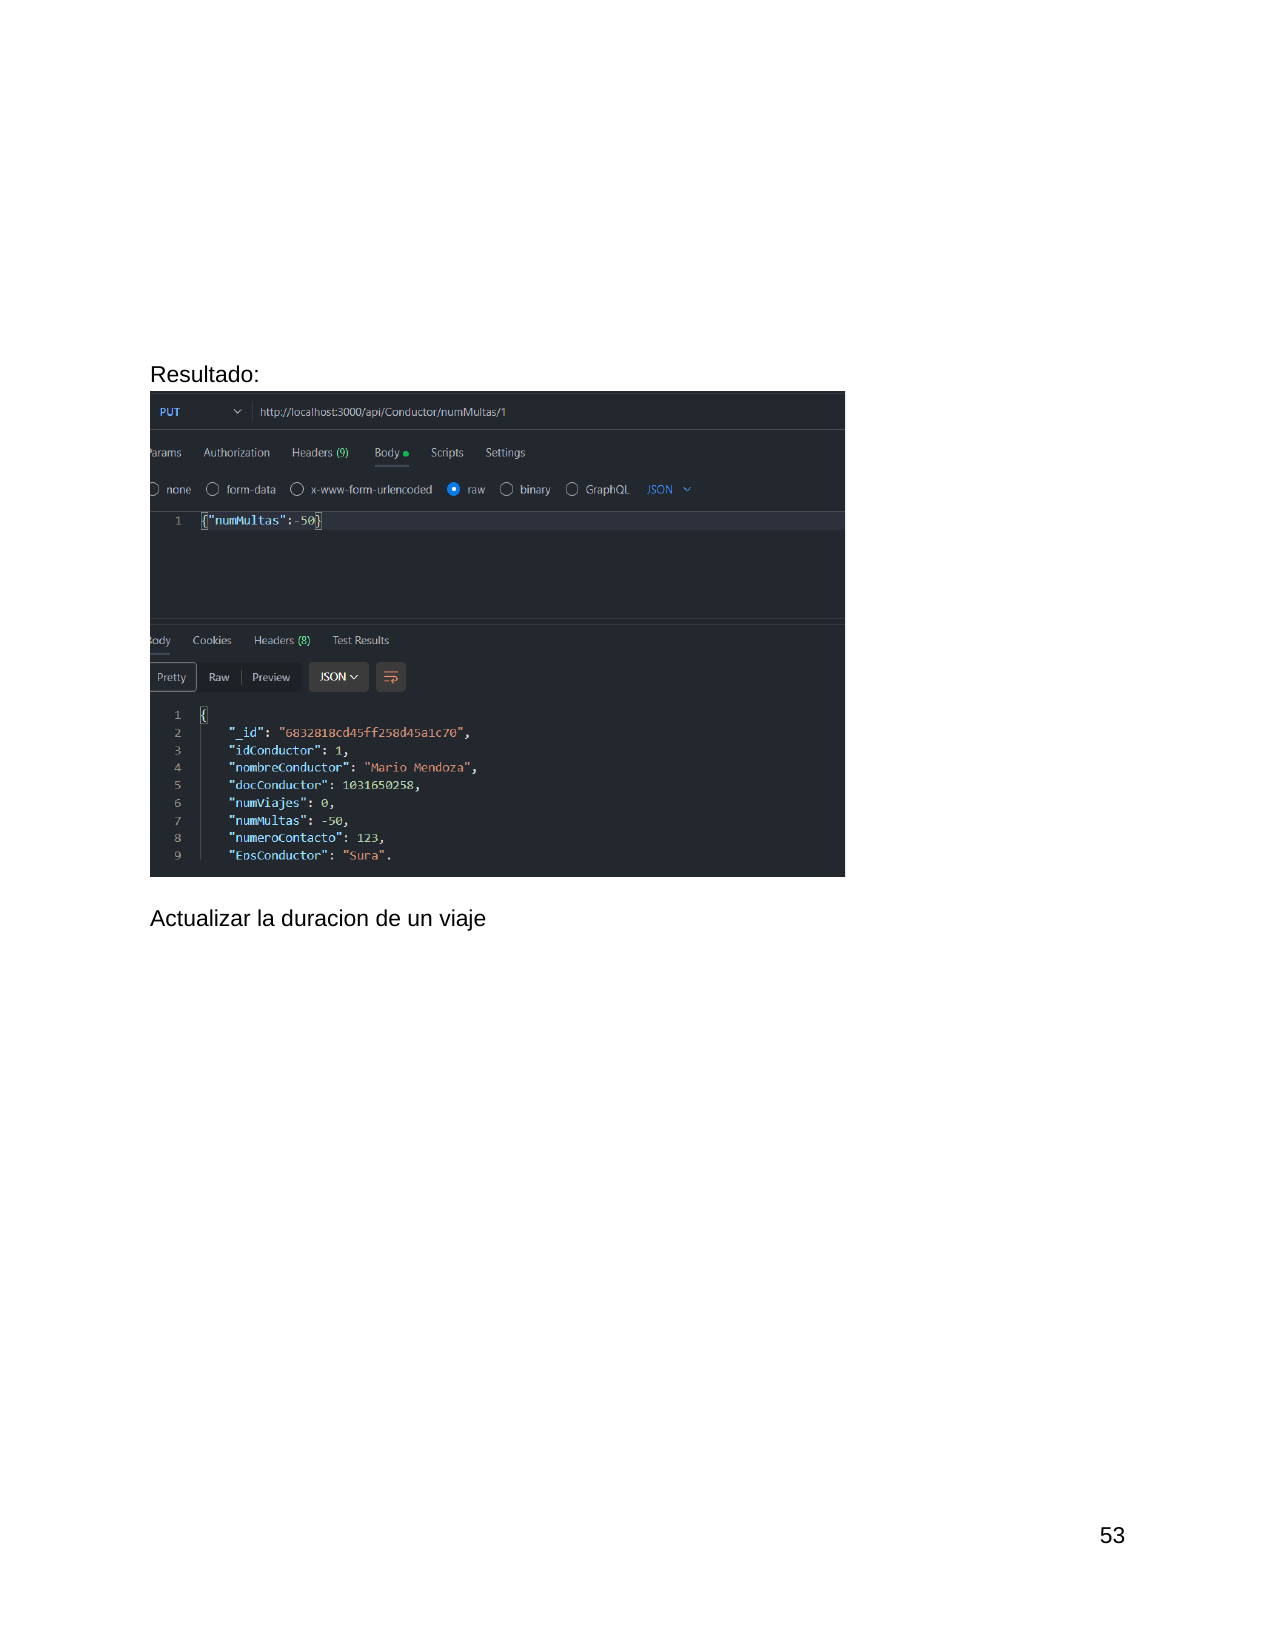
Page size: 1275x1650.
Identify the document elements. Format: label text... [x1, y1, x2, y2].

text Resultado: [150, 361, 1125, 388]
picture [150, 391, 846, 877]
text Actualizar la duracion de un viaje [150, 905, 1125, 932]
